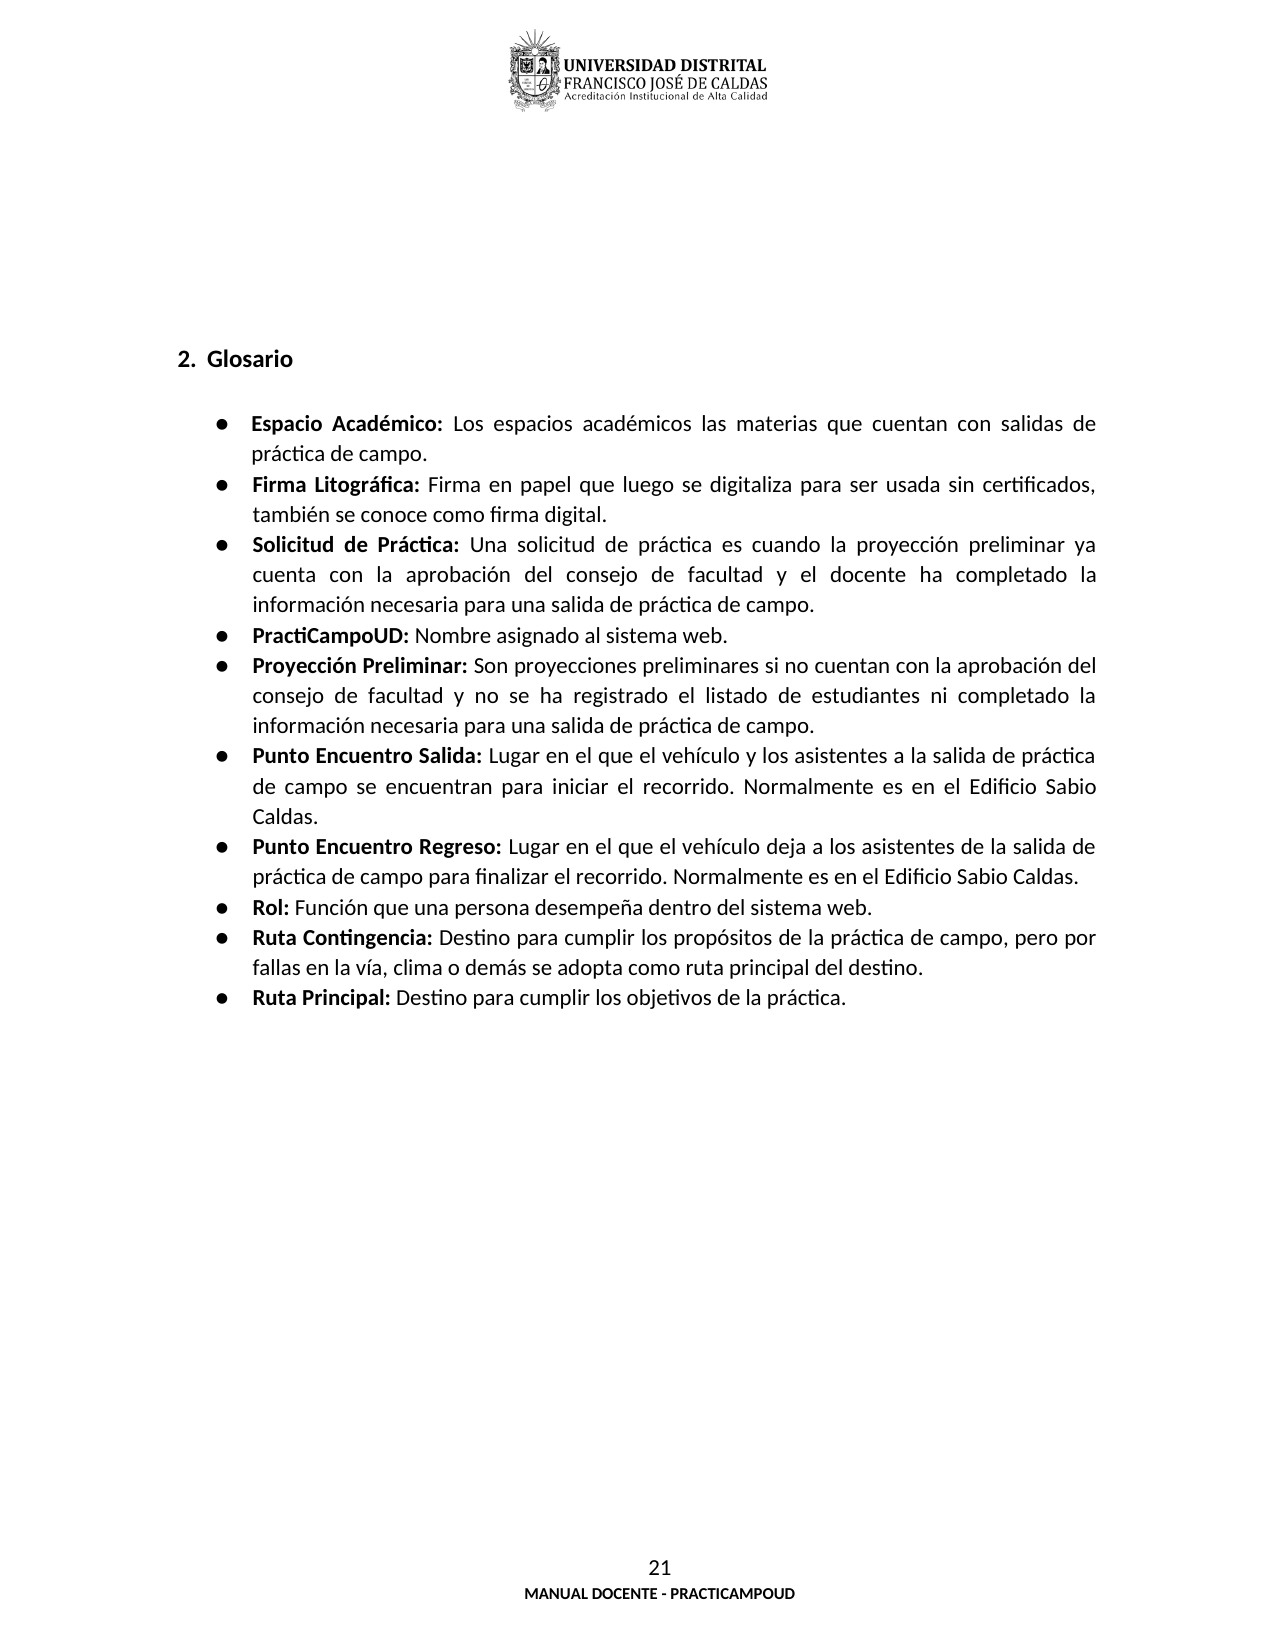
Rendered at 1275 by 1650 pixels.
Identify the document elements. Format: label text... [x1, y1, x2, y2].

picture [507, 29, 768, 112]
list Espacio Académico: Los espacios académicos las materias que cuentan con salidas de práctica de campo. [215, 409, 1098, 467]
subtitle Glosario [177, 343, 1098, 374]
list Rol: Función que una persona desempeña dentro del sistema web. [215, 893, 1098, 921]
list Solicitud de Práctica: Una solicitud de práctica es cuando la proyección preliminar ya cuenta con la aprobación del consejo de facultad y el docente ha completado la información necesaria para una salida de práctica de campo. [215, 530, 1098, 618]
list Firma Litográfica: Firma en papel que luego se digitaliza para ser usada sin certificados, también se conoce como firma digital. [215, 470, 1098, 528]
list Punto Encuentro Regreso: Lugar en el que el vehículo deja a los asistentes de la salida de práctica de campo para finalizar el recorrido. Normalmente es en el Edificio Sabio Caldas. [215, 832, 1098, 890]
list Proyección Preliminar: Son proyecciones preliminares si no cuentan con la aprobación del consejo de facultad y no se ha registrado el listado de estudiantes ni completado la información necesaria para una salida de práctica de campo. [215, 651, 1098, 739]
list Ruta Principal: Destino para cumplir los objetivos de la práctica. [215, 983, 1098, 1011]
list Punto Encuentro Salida: Lugar en el que el vehículo y los asistentes a la salida de práctica de campo se encuentran para iniciar el recorrido. Normalmente es en el Edificio Sabio Caldas. [215, 742, 1098, 830]
list Ruta Contingencia: Destino para cumplir los propósitos de la práctica de campo, pero por fallas en la vía, clima o demás se adopta como ruta principal del destino. [215, 923, 1098, 981]
list PractiCampoUD: Nombre asignado al sistema web. [215, 621, 1098, 649]
